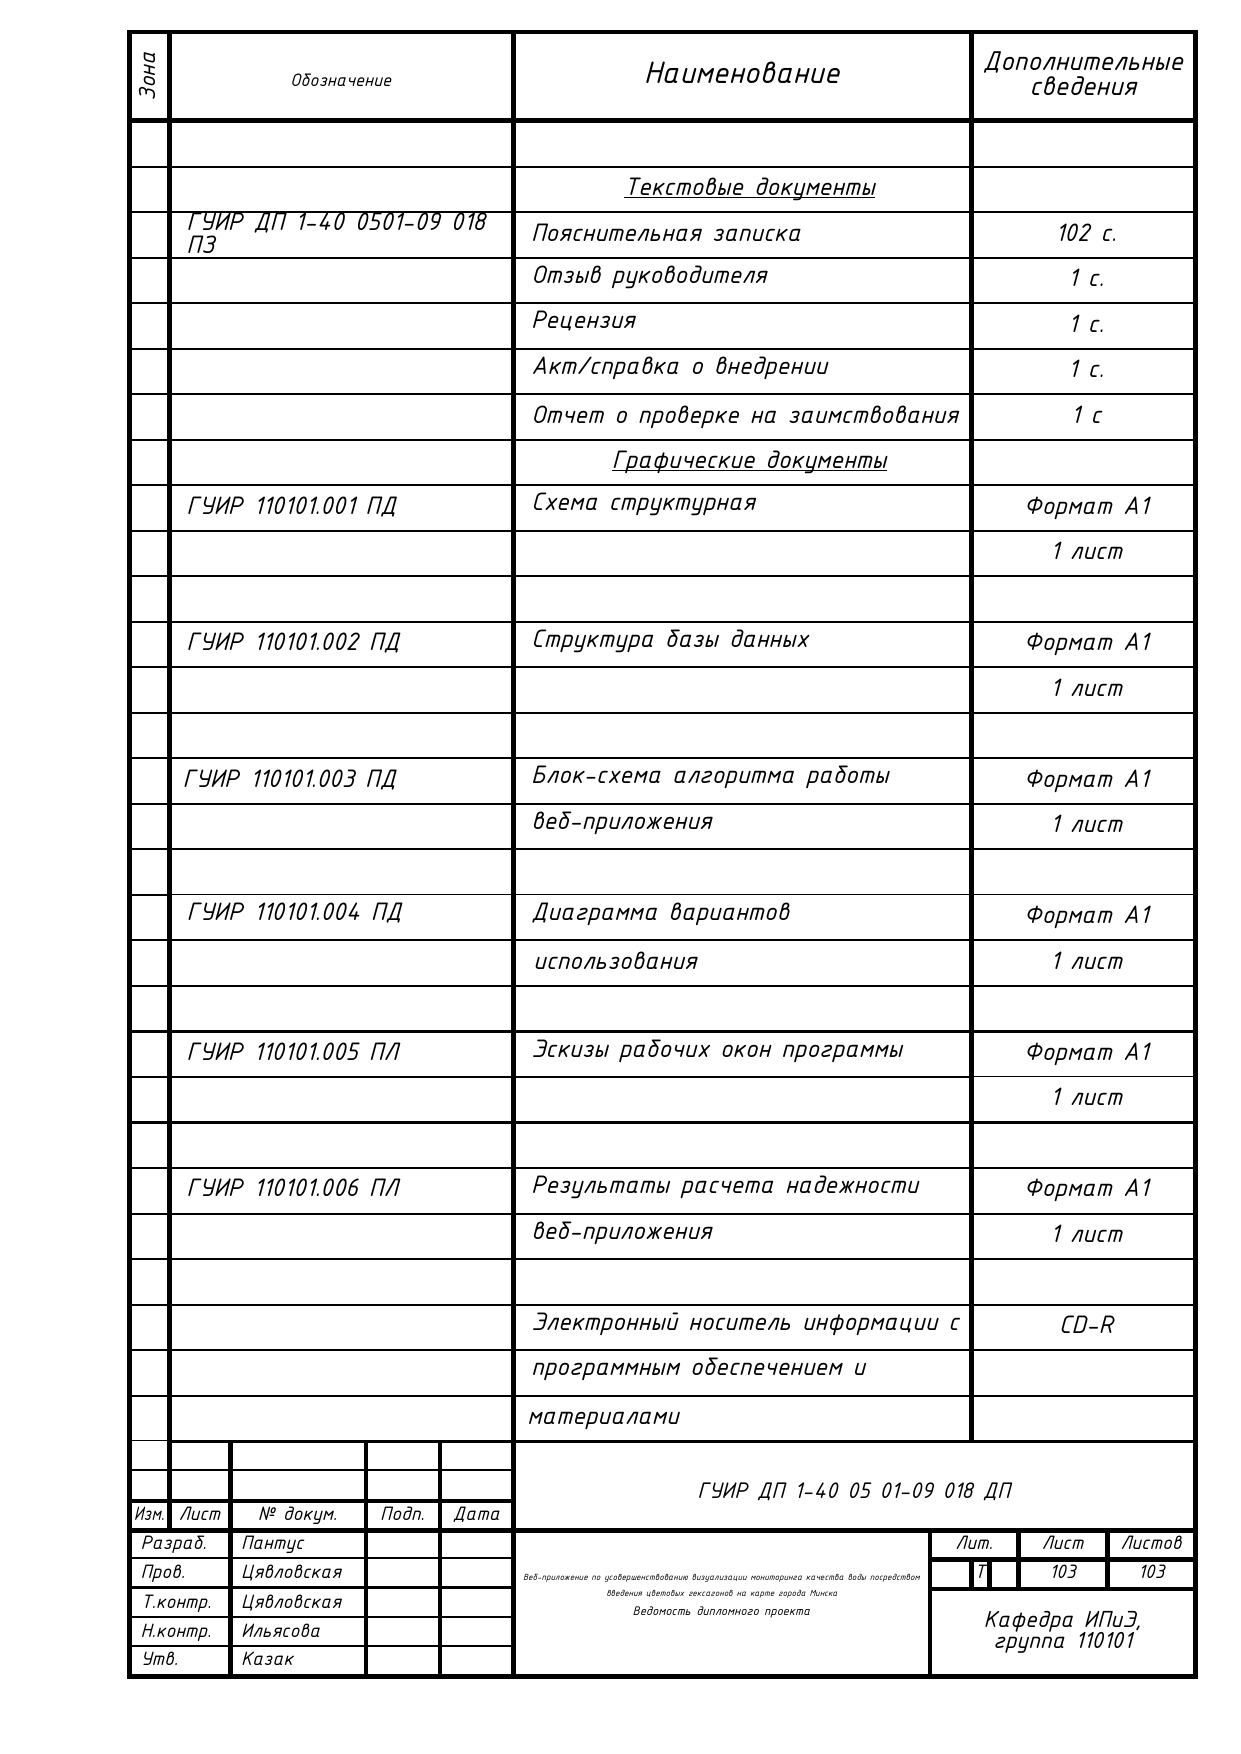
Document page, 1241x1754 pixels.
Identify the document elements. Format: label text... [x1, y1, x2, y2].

table_cell 1 с. [974, 350, 1193, 393]
table_cell [132, 395, 167, 439]
table_cell 1 лист [974, 1215, 1193, 1258]
table_cell Формат А1 [974, 486, 1193, 530]
table_cell Эскизы рабочих окон программы [516, 1033, 969, 1076]
table_cell Формат А1 [974, 623, 1193, 666]
table_cell 103 [1021, 1562, 1105, 1586]
table_cell [974, 1124, 1193, 1167]
table_cell [992, 1562, 1016, 1586]
table_cell [132, 896, 167, 939]
table_cell Подп. [368, 1503, 438, 1528]
table_cell [172, 1215, 511, 1258]
table_cell [132, 759, 167, 803]
table_cell [932, 1562, 969, 1586]
table_cell [132, 123, 167, 166]
table_cell [132, 1078, 167, 1121]
table_cell [368, 1533, 438, 1557]
table_cell ГУИР 110101.005 ПЛ [172, 1033, 511, 1076]
table_cell Акт/справка о внедрении [516, 350, 969, 393]
table_cell Дата [442, 1503, 511, 1528]
table_cell [172, 577, 511, 621]
table_cell Отчет о проверке на заимствования [516, 395, 969, 439]
table_cell [974, 123, 1193, 166]
table_cell Кафедра ИПиЭ, группа 110101 [932, 1591, 1193, 1674]
table_cell ГУИР 110101.002 ПД [172, 623, 511, 666]
table_cell [516, 987, 969, 1030]
table_cell [974, 850, 1193, 894]
table_cell Разраб. [132, 1533, 228, 1557]
table_cell [974, 577, 1193, 621]
table_cell Пояснительная записка [516, 213, 969, 257]
table_cell Текстовые документы [516, 168, 969, 211]
table_cell Рецензия [516, 304, 969, 348]
table_cell Формат А1 [974, 759, 1193, 803]
table_cell [172, 1351, 511, 1394]
table_cell Пантус [233, 1533, 364, 1557]
table_cell [233, 1471, 364, 1499]
table_cell веб-приложения [516, 805, 969, 848]
table_cell [132, 1471, 167, 1499]
table_cell ГУИР 110101.006 ПЛ [172, 1169, 511, 1212]
table_cell [132, 1306, 167, 1349]
table_cell 1 лист [974, 668, 1193, 712]
table_cell [172, 805, 511, 848]
table_cell [974, 987, 1193, 1030]
table_cell материалами [516, 1397, 969, 1440]
table_header Зона [132, 34, 167, 118]
table_cell [172, 850, 511, 894]
table_cell Т [974, 1562, 987, 1586]
table_cell 1 лист [974, 941, 1193, 985]
table_cell [516, 1078, 969, 1121]
table_cell Т.контр. [132, 1589, 228, 1616]
table_cell Казак [233, 1647, 364, 1674]
table_cell [442, 1618, 511, 1645]
table_cell [172, 1471, 228, 1499]
table_cell [172, 441, 511, 484]
table_cell [172, 1397, 511, 1440]
table_cell [974, 1397, 1193, 1440]
table_cell [974, 168, 1193, 211]
table_cell 1 лист [974, 532, 1193, 575]
table_cell [368, 1471, 438, 1499]
table_cell Н.контр. [132, 1618, 228, 1645]
table_cell [442, 1471, 511, 1499]
table_cell Формат А1 [974, 1033, 1193, 1076]
table_cell [132, 850, 167, 894]
table_cell [368, 1589, 438, 1616]
table_cell [172, 532, 511, 575]
table_cell [132, 1441, 167, 1469]
table_cell [516, 1260, 969, 1303]
table_cell [132, 1397, 167, 1440]
table_cell [442, 1647, 511, 1674]
table_cell [132, 259, 167, 302]
table_cell № докум. [233, 1503, 364, 1528]
table_cell [516, 123, 969, 166]
table_cell ГУИР 110101.004 ПД [172, 895, 511, 939]
table_cell Лит. [932, 1533, 1016, 1557]
table_cell [132, 1351, 167, 1394]
table_cell 1 лист [974, 1077, 1193, 1121]
table_cell [516, 714, 969, 757]
table_cell [233, 1443, 364, 1469]
table_cell [132, 668, 167, 712]
table_cell [132, 987, 167, 1030]
table_cell использования [516, 941, 969, 985]
table_cell [172, 714, 511, 757]
table_cell [172, 668, 511, 712]
table_cell программным обеспечением и [516, 1351, 969, 1394]
table_cell Формат А1 [974, 895, 1193, 939]
table_cell [132, 1169, 167, 1212]
table_cell [172, 1124, 511, 1167]
table_cell веб-приложения [516, 1215, 969, 1258]
table_cell Диаграмма вариантов [516, 895, 969, 939]
table_cell [516, 668, 969, 712]
table_cell [132, 1215, 167, 1258]
table_cell [132, 304, 167, 348]
table_cell [172, 1078, 511, 1121]
table_cell [368, 1559, 438, 1586]
table_cell [974, 1351, 1193, 1394]
table_cell 1 с. [974, 259, 1193, 302]
table_cell Лист [1021, 1533, 1105, 1557]
table_cell [132, 1033, 167, 1076]
table_cell [172, 987, 511, 1030]
table_cell ГУИР 110101.003 ПД [172, 759, 511, 803]
table_cell ГУИР ДП 1-40 05 01-09 018 ДП [516, 1443, 1193, 1528]
table_cell ГУИР ДП 1-40 0501-09 018 ПЗ [172, 213, 511, 257]
table_cell [974, 441, 1193, 484]
table_cell [132, 486, 167, 530]
table_cell Результаты расчета надежности [516, 1169, 969, 1212]
table_cell [132, 350, 167, 393]
table_cell [516, 1124, 969, 1167]
table_cell CD-R [974, 1306, 1193, 1349]
table_header Обозначение [172, 34, 511, 118]
table_cell [172, 1306, 511, 1349]
table_cell Структура базы данных [516, 623, 969, 666]
table_cell Формат А1 [974, 1169, 1193, 1212]
table_cell [442, 1443, 511, 1469]
table_cell 102 с. [974, 213, 1193, 257]
table_cell [516, 532, 969, 575]
table_cell Схема структурная [516, 486, 969, 530]
table_cell [132, 532, 167, 575]
table_cell 1 с [974, 395, 1193, 439]
table_cell [172, 1443, 228, 1469]
table_cell Отзыв руководителя [516, 259, 969, 302]
table_cell [132, 623, 167, 666]
table_cell [368, 1618, 438, 1645]
table_header Дополнительные сведения [974, 34, 1193, 118]
table_cell [132, 213, 167, 257]
table_cell [132, 805, 167, 848]
table_cell [132, 714, 167, 757]
table_cell [172, 259, 511, 302]
table_cell [132, 1260, 167, 1303]
table_cell Блок-схема алгоритма работы [516, 759, 969, 803]
table_cell [172, 1260, 511, 1303]
table_cell [132, 441, 167, 484]
table_cell [516, 850, 969, 894]
table_cell [974, 714, 1193, 757]
table_cell Листов [1110, 1533, 1193, 1557]
table_cell [172, 168, 511, 211]
table_cell [172, 304, 511, 348]
table_cell Веб-приложение по усовершенствованию визуализации мониторинга качества воды посредством введения цветовых гексагонов на карте города Минска Ведомость дипломного проекта [516, 1533, 928, 1674]
table_cell Цявловская [233, 1559, 364, 1586]
table_cell [132, 168, 167, 211]
table_cell [368, 1443, 438, 1469]
table_cell 1 лист [974, 805, 1193, 848]
table_cell [172, 395, 511, 439]
table_cell [132, 577, 167, 621]
table_cell Графические документы [516, 441, 969, 484]
table_cell [172, 941, 511, 985]
table_cell [172, 350, 511, 393]
table_cell Изм. [132, 1503, 167, 1528]
table_cell 103 [1110, 1562, 1193, 1586]
table_cell [132, 941, 167, 985]
table_cell Утв. [132, 1647, 228, 1674]
table_cell [442, 1533, 511, 1557]
table_cell Лист [172, 1503, 228, 1528]
table_cell Пров. [132, 1559, 228, 1586]
table_cell Электронный носитель информации с [516, 1306, 969, 1349]
table_cell [442, 1559, 511, 1586]
table_cell [368, 1647, 438, 1674]
table_cell [516, 577, 969, 621]
table_cell [172, 123, 511, 166]
table_cell [442, 1589, 511, 1616]
table_cell 1 с. [974, 304, 1193, 348]
table_header Наименование [516, 34, 969, 118]
table_cell ГУИР 110101.001 ПД [172, 486, 511, 530]
table_cell [132, 1124, 167, 1167]
table_cell [974, 1260, 1193, 1303]
table_cell Ильясова [233, 1618, 364, 1645]
table_cell Цявловская [233, 1589, 364, 1616]
